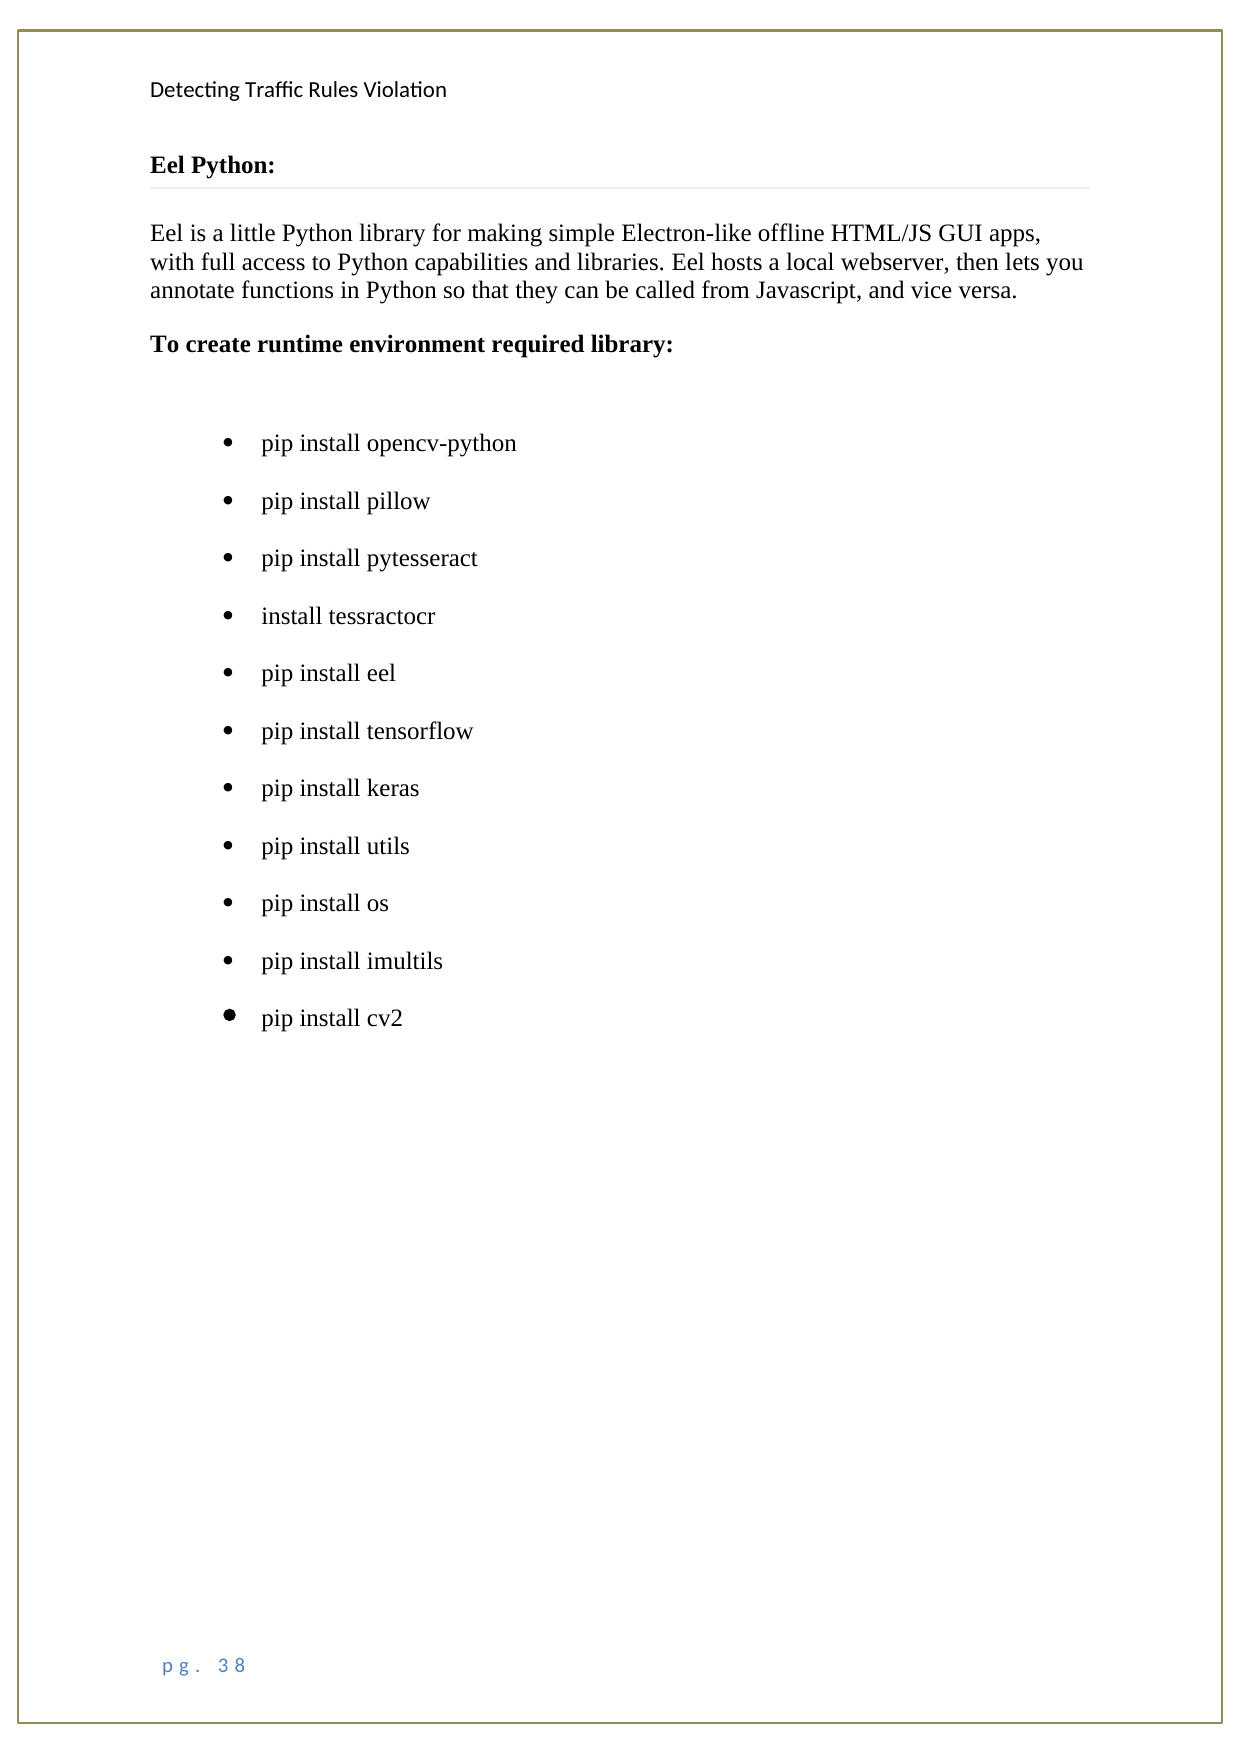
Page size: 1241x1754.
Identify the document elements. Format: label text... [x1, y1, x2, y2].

list pip install opencv-python [224, 428, 1090, 457]
list pip install cv2 [224, 1003, 1090, 1034]
list pip install os [224, 888, 1090, 917]
list pip install utils [224, 831, 1090, 859]
list pip install eel [224, 658, 1090, 687]
list install tessractocr [224, 601, 1090, 629]
list pip install imultils [224, 946, 1090, 974]
text Eel is a little Python library for making simple Electron-like offline HTML/JS GUI apps, with full access to Python capabilities and libraries. Eel hosts a local webserver, then lets you annotate functions in Python so that they can be called from Javascript, and vice versa. [150, 218, 1090, 304]
subtitle Eel Python: [150, 150, 1090, 187]
list pip install pillow [224, 486, 1090, 514]
list pip install pytesseract [224, 543, 1090, 572]
list pip install keras [224, 773, 1090, 802]
text To create runtime environment required library: [150, 329, 1090, 358]
list pip install tensorflow [224, 716, 1090, 744]
